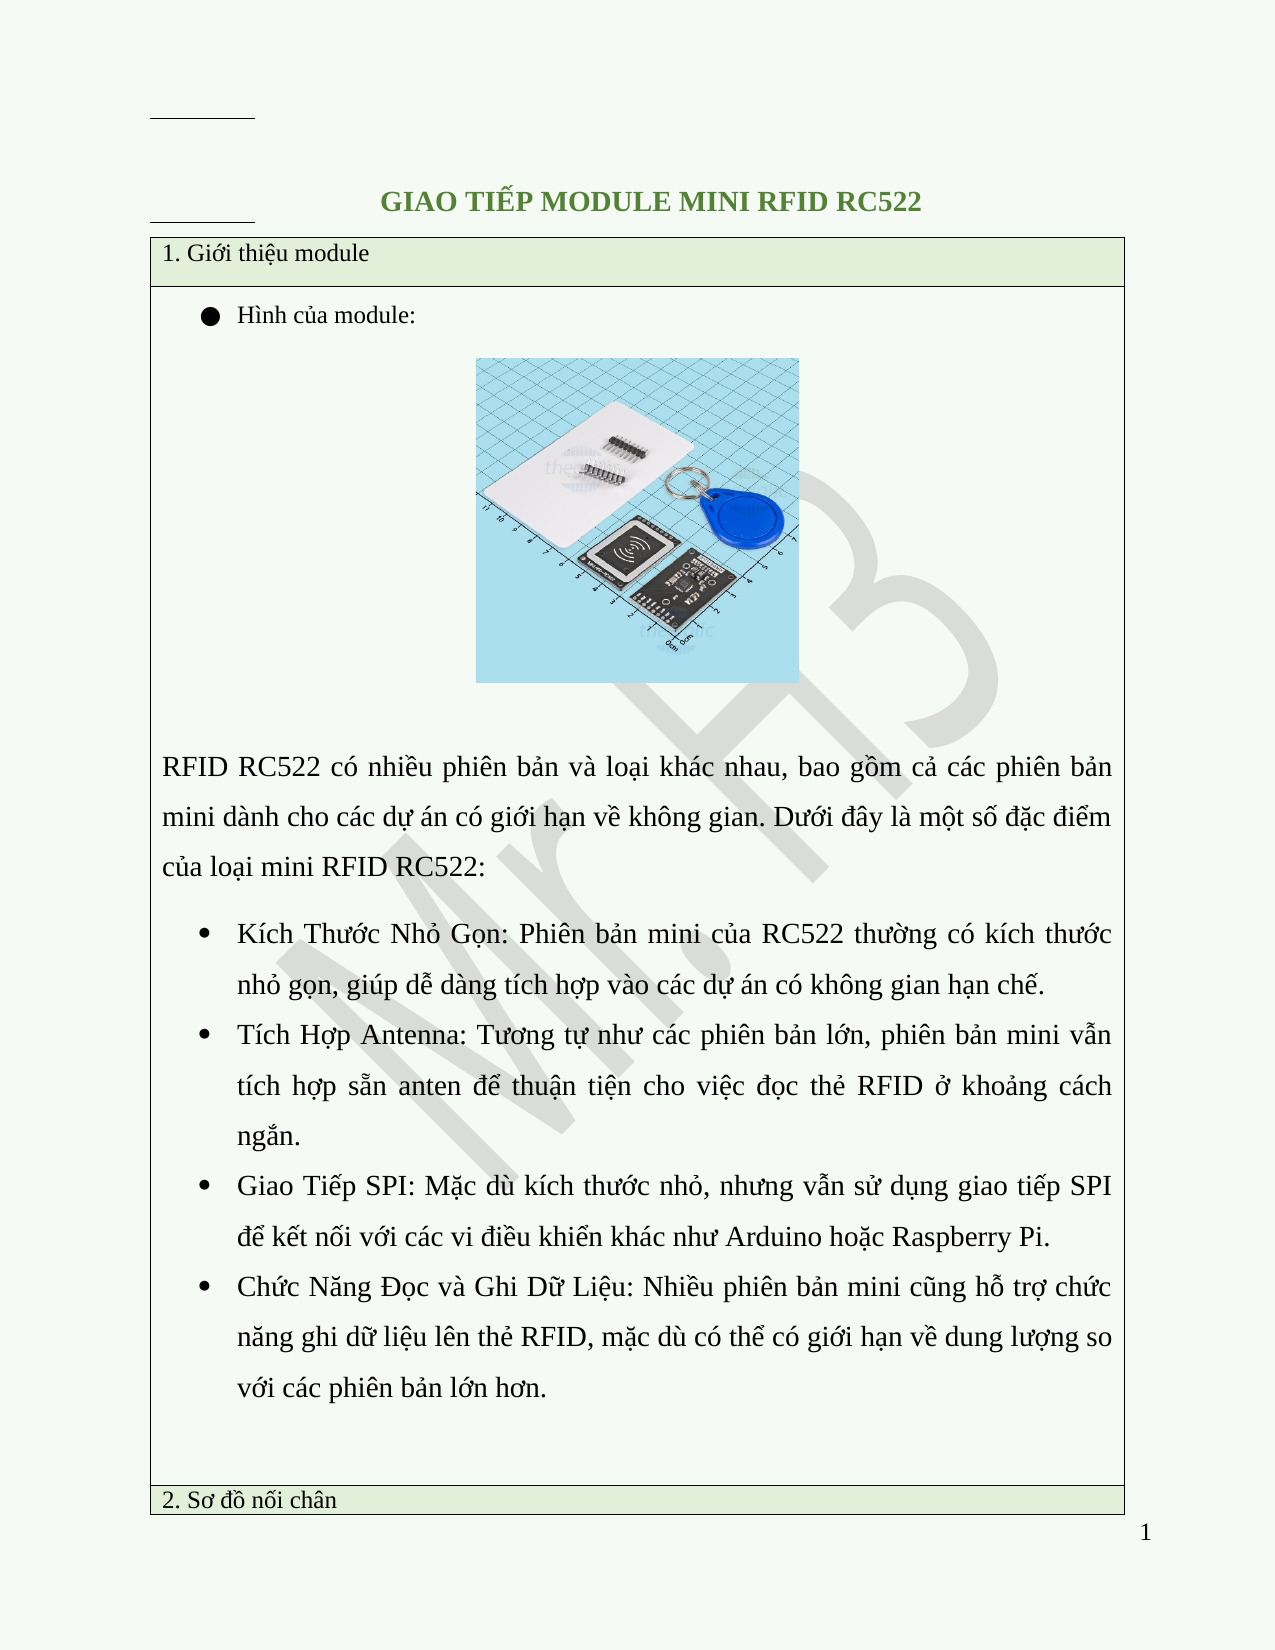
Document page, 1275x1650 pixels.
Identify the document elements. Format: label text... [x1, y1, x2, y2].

picture [475, 358, 800, 683]
table_header 1. Giới thiệu module [151, 238, 1124, 286]
table_cell 2. Sơ đồ nối chân [151, 1486, 1124, 1514]
text GIAO TIẾP MODULE MINI RFID RC522 [150, 184, 1152, 218]
table_cell Hình của module: RFID RC522 có nhiều phiên bản và loại khác nhau, bao gồm cả các phiên bản mini dành cho các dự án có giới hạn về không gian. Dưới đây là một số đặc điểm của loại mini RFID RC522: Kích Thước Nhỏ Gọn: Phiên bản mini của RC522 thường có kích thước nhỏ gọn, giúp dễ dàng tích hợp vào các dự án có không gian hạn chế. Tích Hợp Antenna: Tương tự như các phiên bản lớn, phiên bản mini vẫn tích hợp sẵn anten để thuận tiện cho việc đọc thẻ RFID ở khoảng cách ngắn. Giao Tiếp SPI: Mặc dù kích thước nhỏ, nhưng vẫn sử dụng giao tiếp SPI để kết nối với các vi điều khiển khác như Arduino hoặc Raspberry Pi. Chức Năng Đọc và Ghi Dữ Liệu: Nhiều phiên bản mini cũng hỗ trợ chức năng ghi dữ liệu lên thẻ RFID, mặc dù có thể có giới hạn về dung lượng so với các phiên bản lớn hơn. [151, 287, 1124, 1484]
